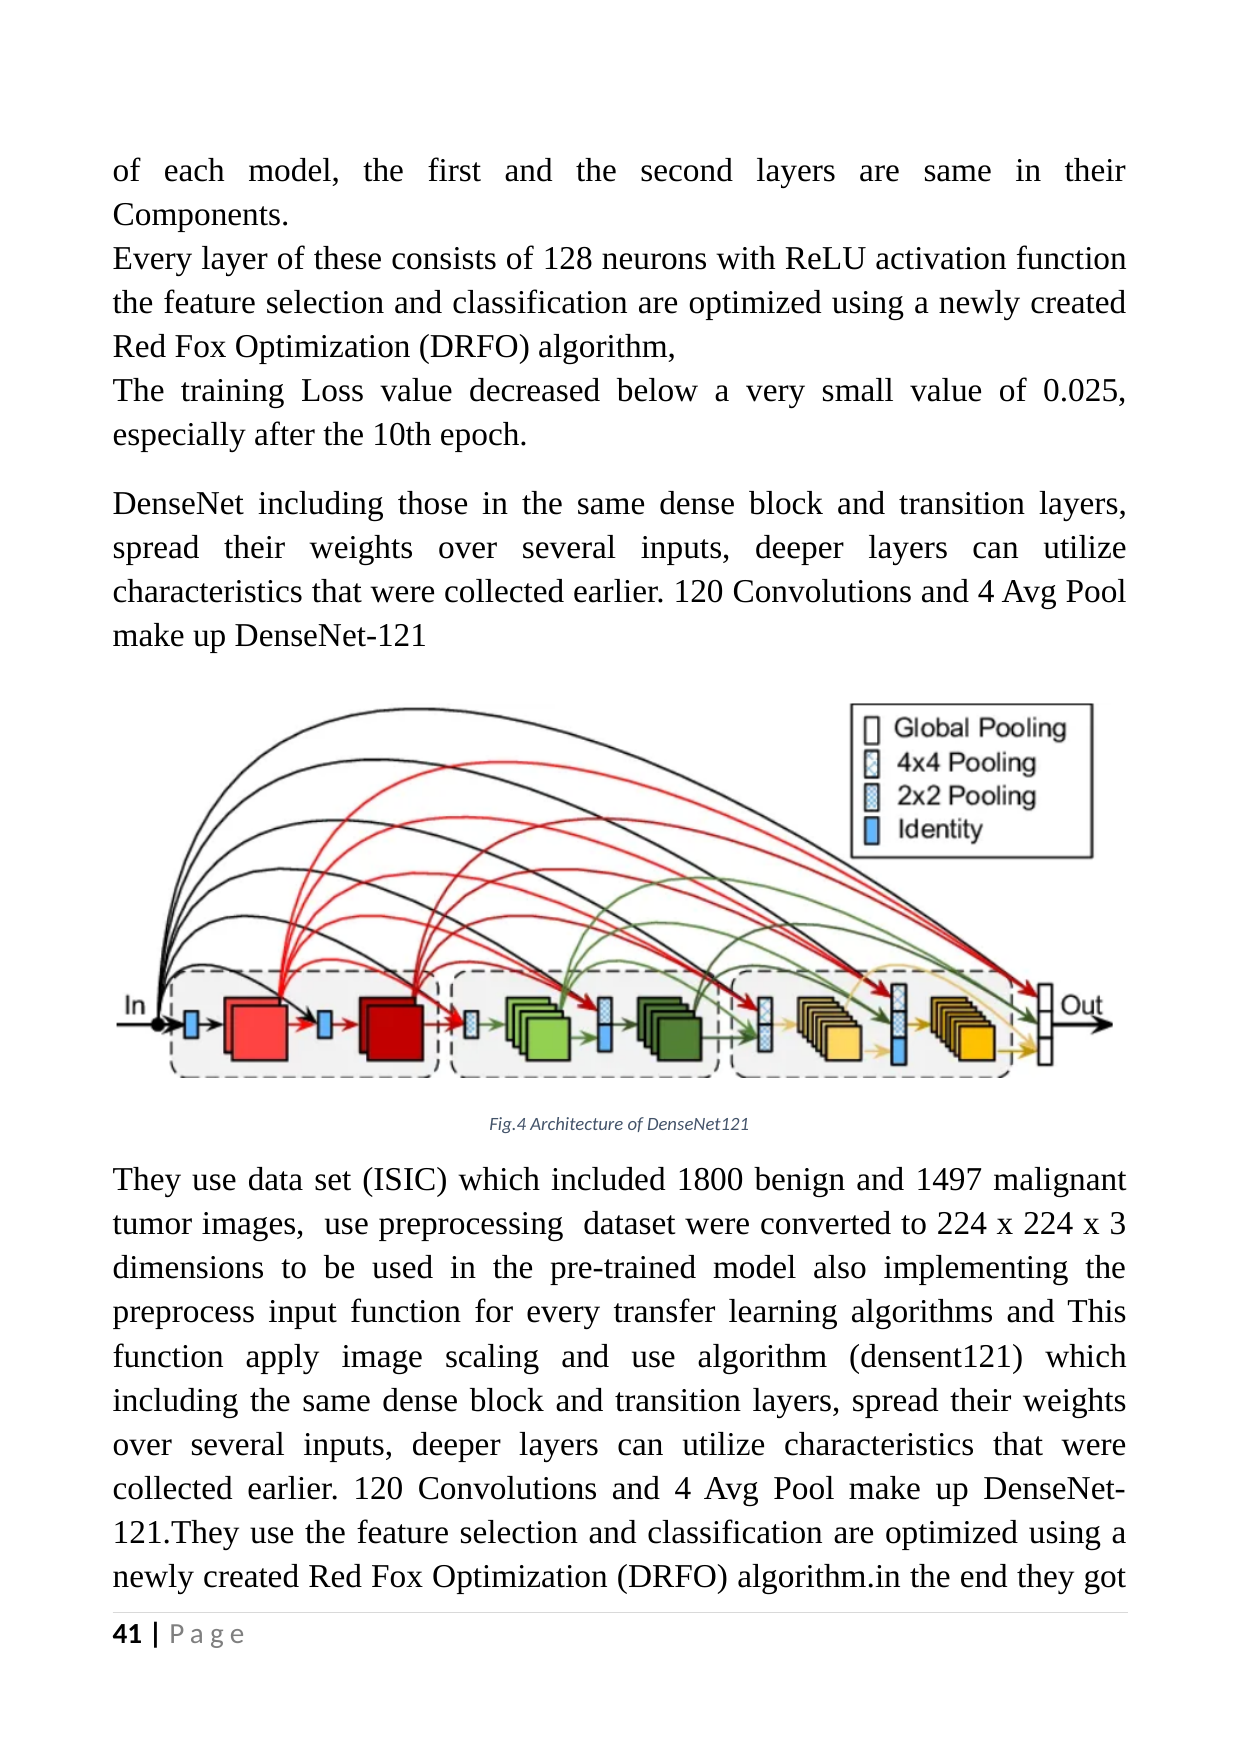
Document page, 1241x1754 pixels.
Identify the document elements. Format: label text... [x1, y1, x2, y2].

text Fig.4 Architecture of DenseNet121 [112, 1112, 1128, 1134]
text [112, 1159, 1128, 1594]
text DenseNet including those in the same dense block and transition layers, spread their weights over several inputs, deeper layers can utilize characteristics that were collected earlier. 120 Convolutions and 4 Avg Pool make up DenseNet-121 [112, 483, 1128, 654]
picture [112, 659, 1128, 1112]
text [112, 150, 1128, 232]
text The training Loss value decreased below a very small value of 0.025, especially after the 10th epoch. [112, 370, 1128, 453]
text Every layer of these consists of 128 neurons with ReLU activation function the feature selection and classification are optimized using a newly created Red Fox Optimization (DRFO) algorithm, [112, 238, 1128, 364]
